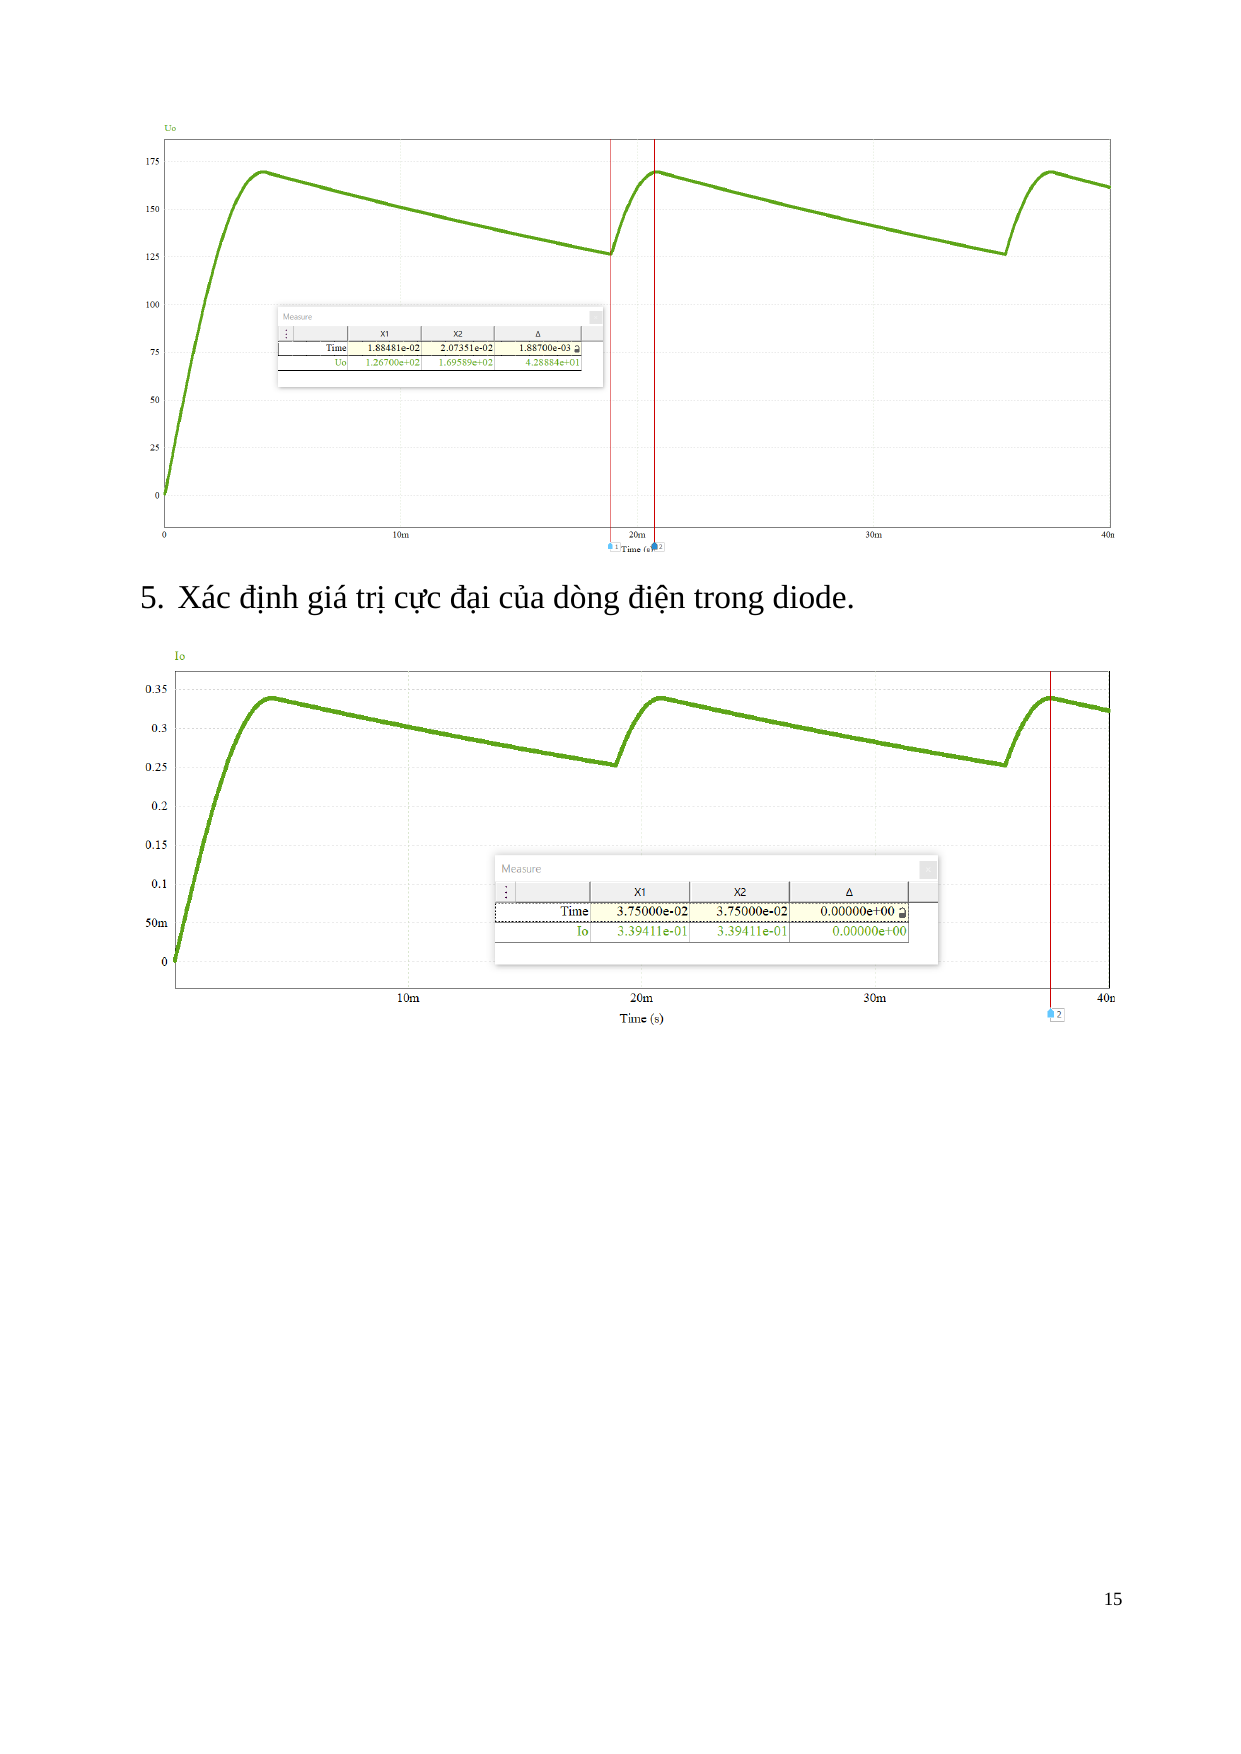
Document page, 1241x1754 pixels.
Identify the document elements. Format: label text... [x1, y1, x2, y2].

list Xác định giá trị cực đại của dòng điện trong diode. [140, 578, 1122, 616]
picture [139, 642, 1115, 1032]
picture [139, 118, 1115, 552]
